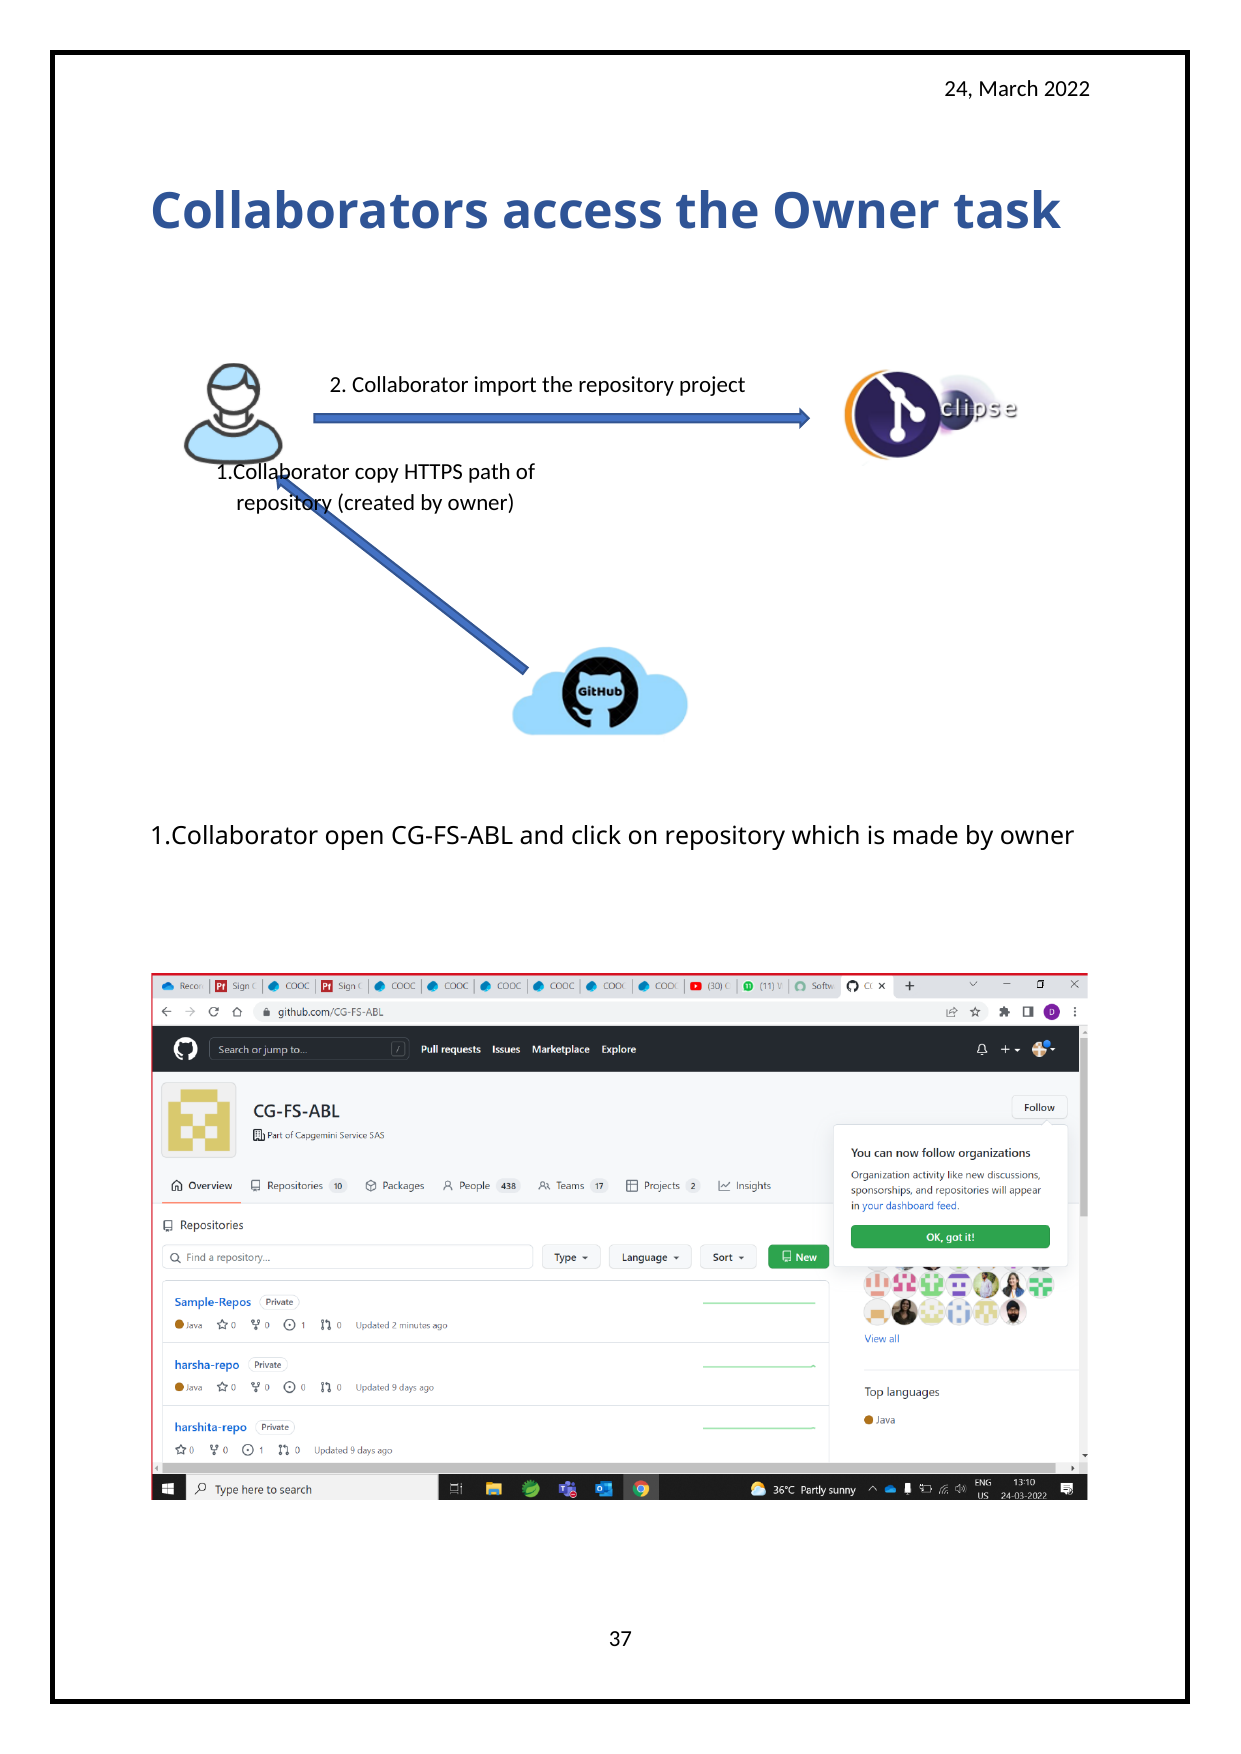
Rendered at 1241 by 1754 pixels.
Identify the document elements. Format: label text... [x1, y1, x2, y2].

text 1.Collaborator open CG-FS-ABL and click on repository which is made by owner [150, 818, 1090, 852]
picture [838, 358, 1035, 466]
picture [168, 342, 301, 470]
picture [150, 973, 1087, 1499]
picture [508, 643, 694, 744]
subtitle Collaborators access the Owner task [150, 175, 1090, 243]
